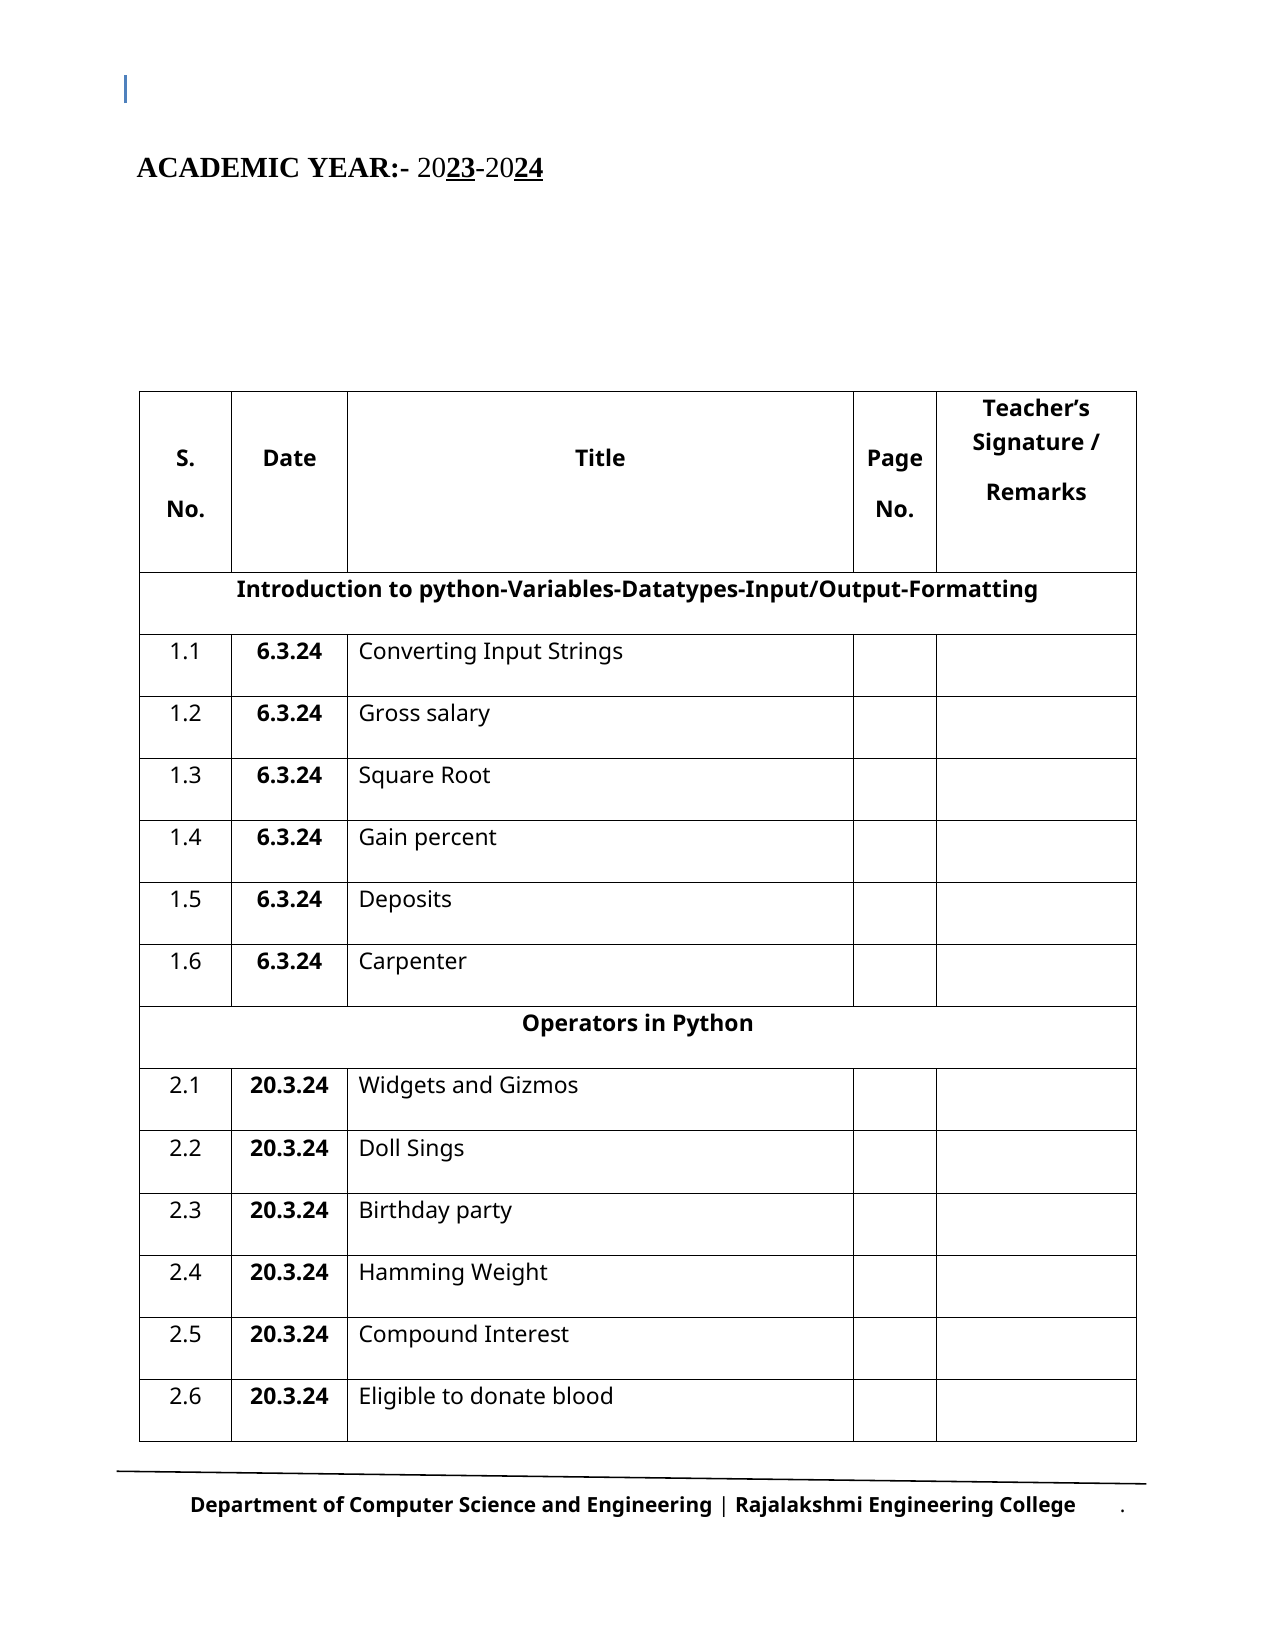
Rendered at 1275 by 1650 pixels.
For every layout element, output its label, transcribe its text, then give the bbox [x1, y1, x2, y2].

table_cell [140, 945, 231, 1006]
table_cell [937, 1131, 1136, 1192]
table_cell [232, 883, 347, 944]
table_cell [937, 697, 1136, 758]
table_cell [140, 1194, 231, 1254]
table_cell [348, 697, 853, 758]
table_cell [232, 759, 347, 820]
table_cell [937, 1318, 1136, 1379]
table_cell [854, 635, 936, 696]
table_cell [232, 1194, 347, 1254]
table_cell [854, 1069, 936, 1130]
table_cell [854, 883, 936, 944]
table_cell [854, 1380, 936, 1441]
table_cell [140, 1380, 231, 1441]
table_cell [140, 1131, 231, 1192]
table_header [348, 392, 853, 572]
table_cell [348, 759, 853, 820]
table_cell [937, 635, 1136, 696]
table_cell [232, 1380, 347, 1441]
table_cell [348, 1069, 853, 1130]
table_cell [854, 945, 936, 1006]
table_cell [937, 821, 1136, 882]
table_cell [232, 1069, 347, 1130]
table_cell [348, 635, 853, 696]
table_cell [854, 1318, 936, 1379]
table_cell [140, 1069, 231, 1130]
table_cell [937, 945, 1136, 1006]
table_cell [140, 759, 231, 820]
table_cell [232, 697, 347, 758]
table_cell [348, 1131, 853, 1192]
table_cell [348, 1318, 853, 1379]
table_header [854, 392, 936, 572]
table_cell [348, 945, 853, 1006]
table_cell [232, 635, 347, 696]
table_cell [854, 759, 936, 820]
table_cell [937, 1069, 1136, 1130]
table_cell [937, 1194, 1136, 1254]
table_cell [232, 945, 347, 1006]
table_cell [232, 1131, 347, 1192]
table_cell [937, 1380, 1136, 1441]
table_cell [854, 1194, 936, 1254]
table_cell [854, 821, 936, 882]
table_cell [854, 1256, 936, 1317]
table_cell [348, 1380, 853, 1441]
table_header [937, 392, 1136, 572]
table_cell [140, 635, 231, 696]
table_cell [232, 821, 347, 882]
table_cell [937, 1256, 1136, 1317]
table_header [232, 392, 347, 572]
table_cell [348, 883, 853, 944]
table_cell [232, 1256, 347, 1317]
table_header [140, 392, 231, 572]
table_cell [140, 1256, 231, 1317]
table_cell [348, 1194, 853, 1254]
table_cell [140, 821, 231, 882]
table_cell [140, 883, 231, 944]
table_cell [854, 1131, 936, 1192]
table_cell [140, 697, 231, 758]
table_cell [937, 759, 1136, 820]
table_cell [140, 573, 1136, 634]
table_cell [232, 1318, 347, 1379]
subtitle ACADEMIC YEAR:- 2023-2024 [122, 150, 1125, 183]
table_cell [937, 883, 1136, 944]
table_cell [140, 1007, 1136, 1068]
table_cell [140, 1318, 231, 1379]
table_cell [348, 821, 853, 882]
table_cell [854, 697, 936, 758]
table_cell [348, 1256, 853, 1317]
